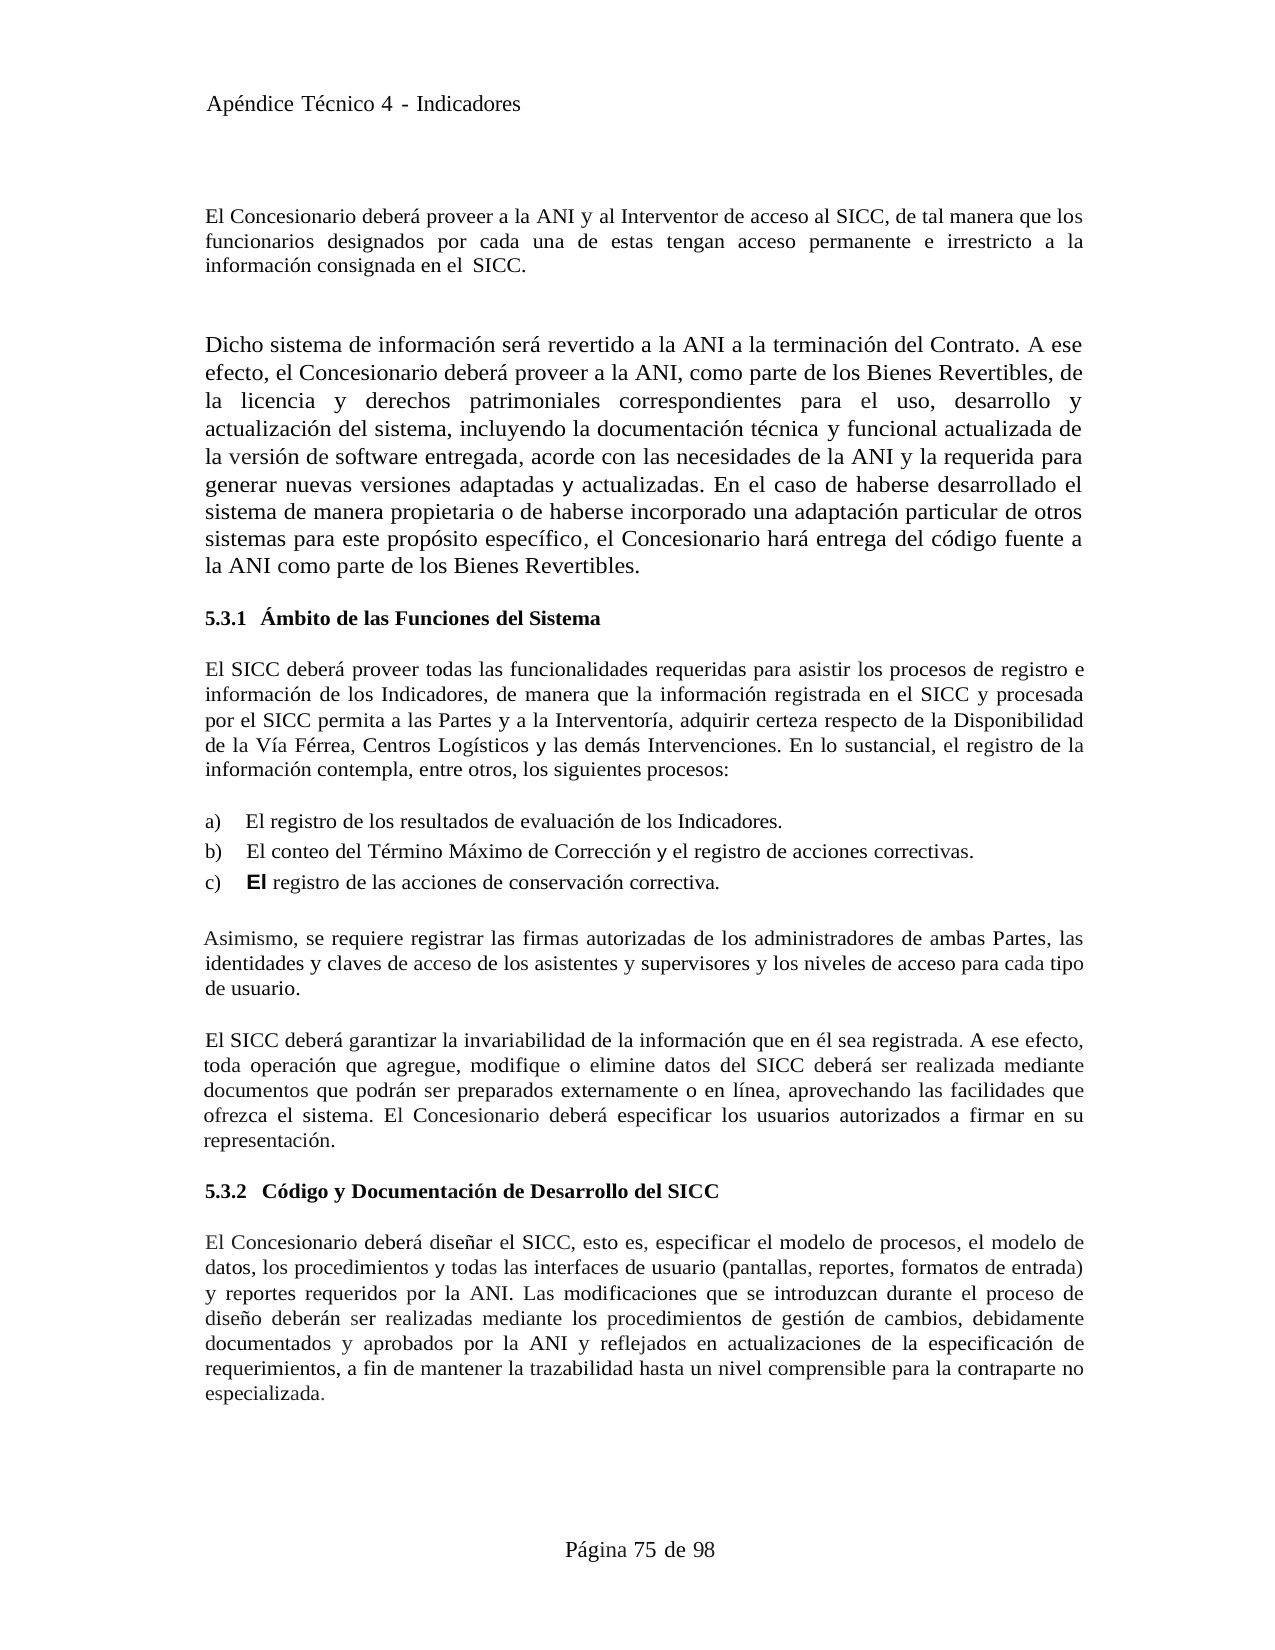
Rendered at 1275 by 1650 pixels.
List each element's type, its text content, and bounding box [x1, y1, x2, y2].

list El registro de las acciones de conservación correctiva. [205, 870, 1194, 894]
text El Concesionario deberá proveer a la ANI y al Interventor de acceso al SICC, de tal manera que los funcionarios designados por cada una de estas tengan acceso permanente e irrestricto a la información consignada en el SICC. [205, 202, 1083, 277]
text Asimismo, se requiere registrar las firmas autorizadas de los administradores de ambas Partes, las identidades y claves de acceso de los asistentes y supervisores y los niveles de acceso para cada tipo de usuario. [203, 926, 1084, 1000]
text El Concesionario deberá diseñar el SICC, esto es, especificar el modelo de procesos, el modelo de datos, los procedimientos y todas las interfaces de usuario (pantallas, reportes, formatos de entrada) y reportes requeridos por la ANI. Las modificaciones que se introduzcan durante el proceso de diseño deberán ser realizadas mediante los procedimientos de gestión de cambios, debidamente documentados y aprobados por la ANI y reflejados en actualizaciones de la especificación de requerimientos, a fin de mantener la trazabilidad hasta un nivel comprensible para la contraparte no especializada. [205, 1230, 1084, 1405]
text El SICC deberá proveer todas las funcionalidades requeridas para asistir los procesos de registro e información de los Indicadores, de manera que la información registrada en el SICC y procesada por el SICC permita a las Partes y a la Interventoría, adquirir certeza respecto de la Disponibilidad de la Vía Férrea, Centros Logísticos y las demás Intervenciones. En lo sustancial, el registro de la información contempla, entre otros, los siguientes procesos: [205, 657, 1084, 781]
subtitle Ámbito de las Funciones del Sistema [205, 606, 1194, 630]
text El SICC deberá garantizar la invariabilidad de la información que en él sea registrada. A ese efecto, toda operación que agregue, modifique o elimine datos del SICC deberá ser realizada mediante documentos que podrán ser preparados externamente o en línea, aprovechando las facilidades que ofrezca el sistema. El Concesionario deberá especificar los usuarios autorizados a firmar en su representación. [203, 1027, 1084, 1152]
subtitle Código y Documentación de Desarrollo del SICC [205, 1178, 1194, 1203]
subtitle Dicho sistema de información será revertido a la ANI a la terminación del Contrato. A ese efecto, el Concesionario deberá proveer a la ANI, como parte de los Bienes Revertibles, de la licencia y derechos patrimoniales correspondientes para el uso, desarrollo y actualización del sistema, incluyendo la documentación técnica y funcional actualizada de la versión de software entregada, acorde con las necesidades de la ANI y la requerida para generar nuevas versiones adaptadas y actualizadas. En el caso de haberse desarrollado el sistema de manera propietaria o de haberse incorporado una adaptación particular de otros sistemas para este propósito específico, el Concesionario hará entrega del código fuente a la ANI como parte de los Bienes Revertibles. [205, 332, 1082, 578]
list El conteo del Término Máximo de Corrección y el registro de acciones correctivas. [205, 839, 1194, 863]
list El registro de los resultados de evaluación de los Indicadores. [205, 808, 1194, 833]
